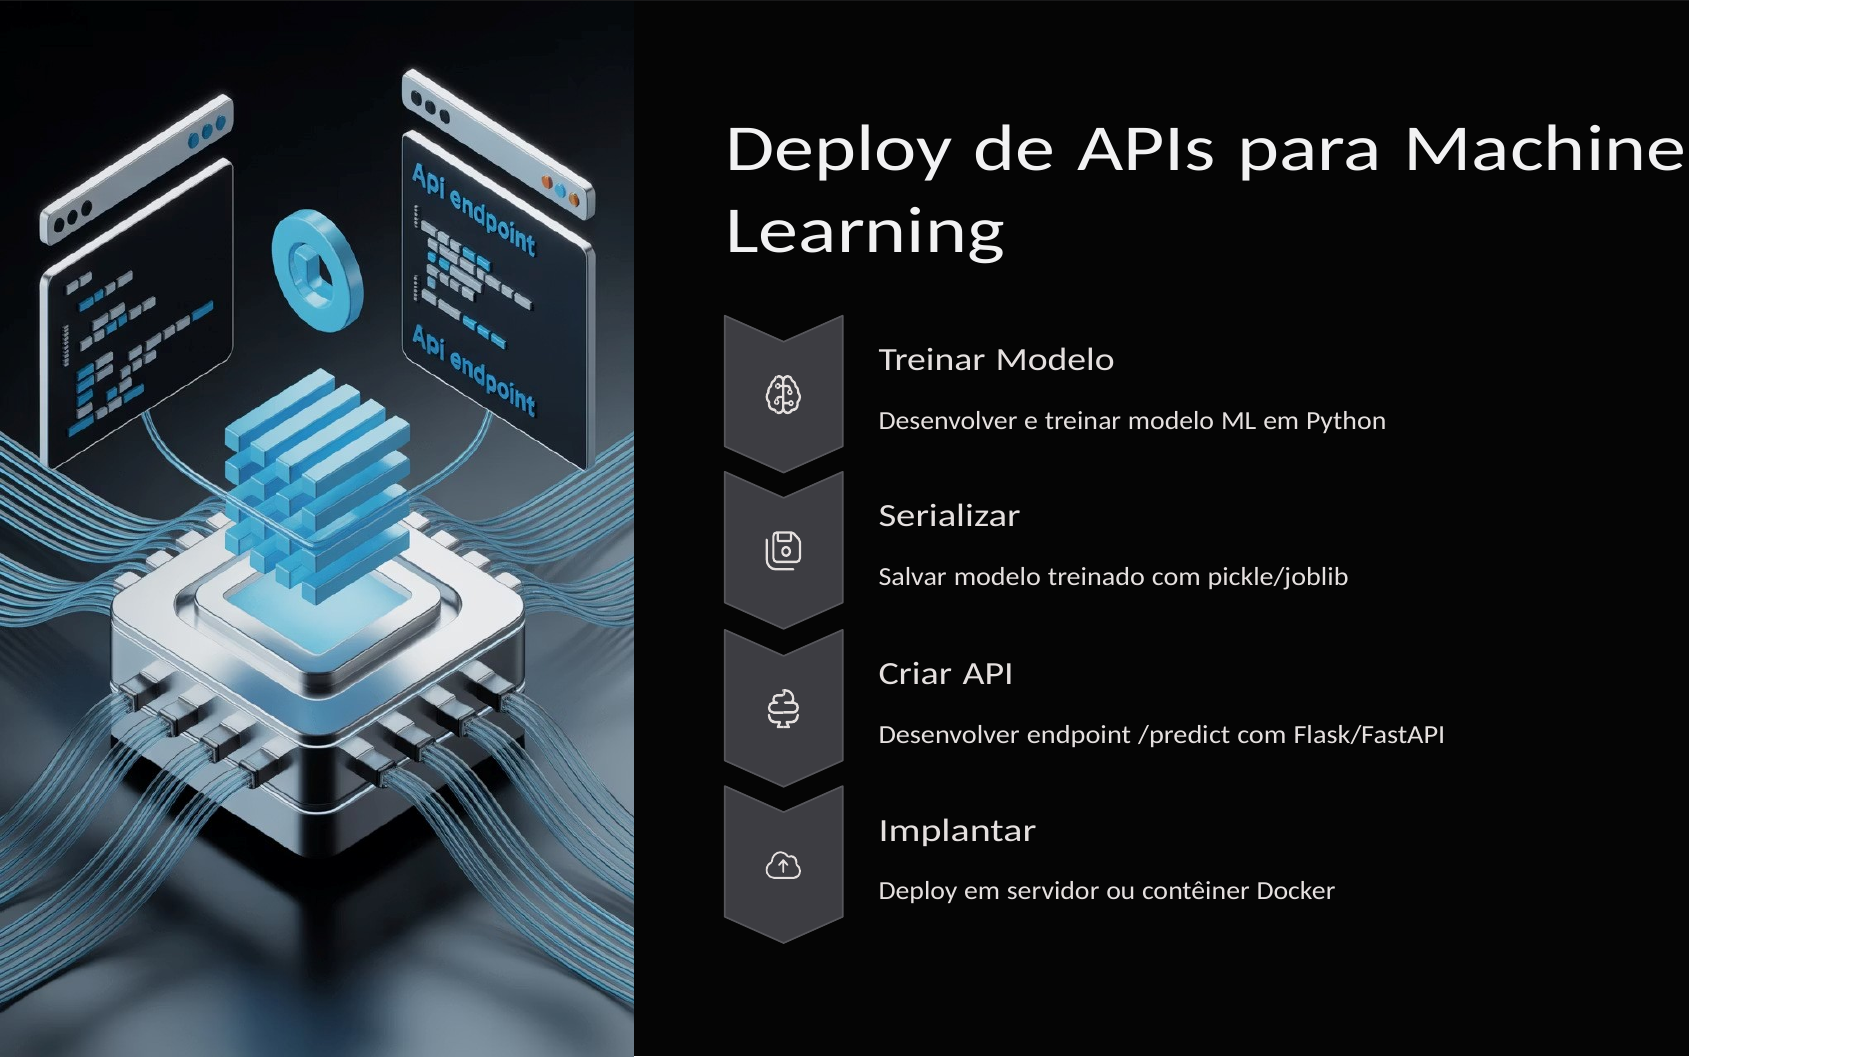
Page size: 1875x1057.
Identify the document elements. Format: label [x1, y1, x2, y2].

picture [0, 1, 634, 1057]
